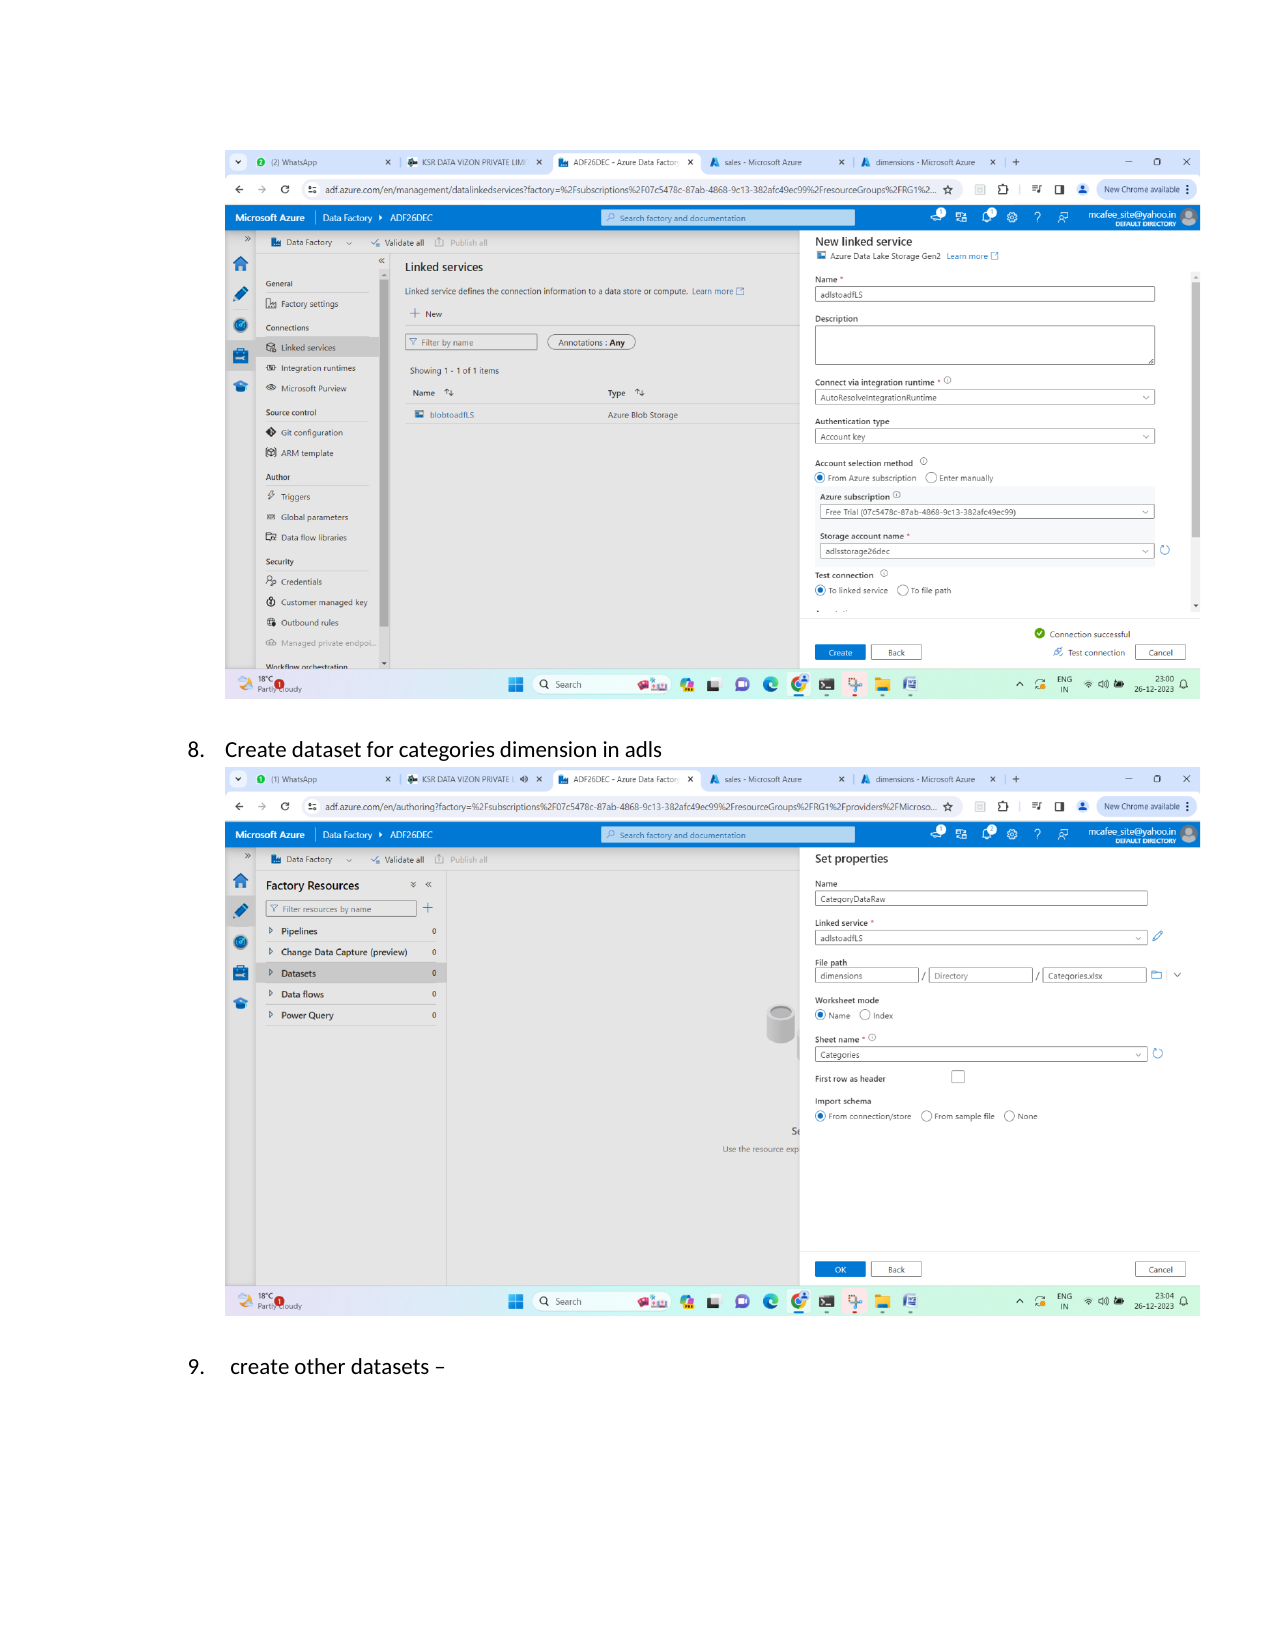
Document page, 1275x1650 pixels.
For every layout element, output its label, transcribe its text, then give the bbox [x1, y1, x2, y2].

list create other datasets – [187, 1352, 1125, 1380]
picture [225, 150, 1200, 699]
list Create dataset for categories dimension in adls [187, 735, 1125, 763]
picture [225, 767, 1200, 1316]
